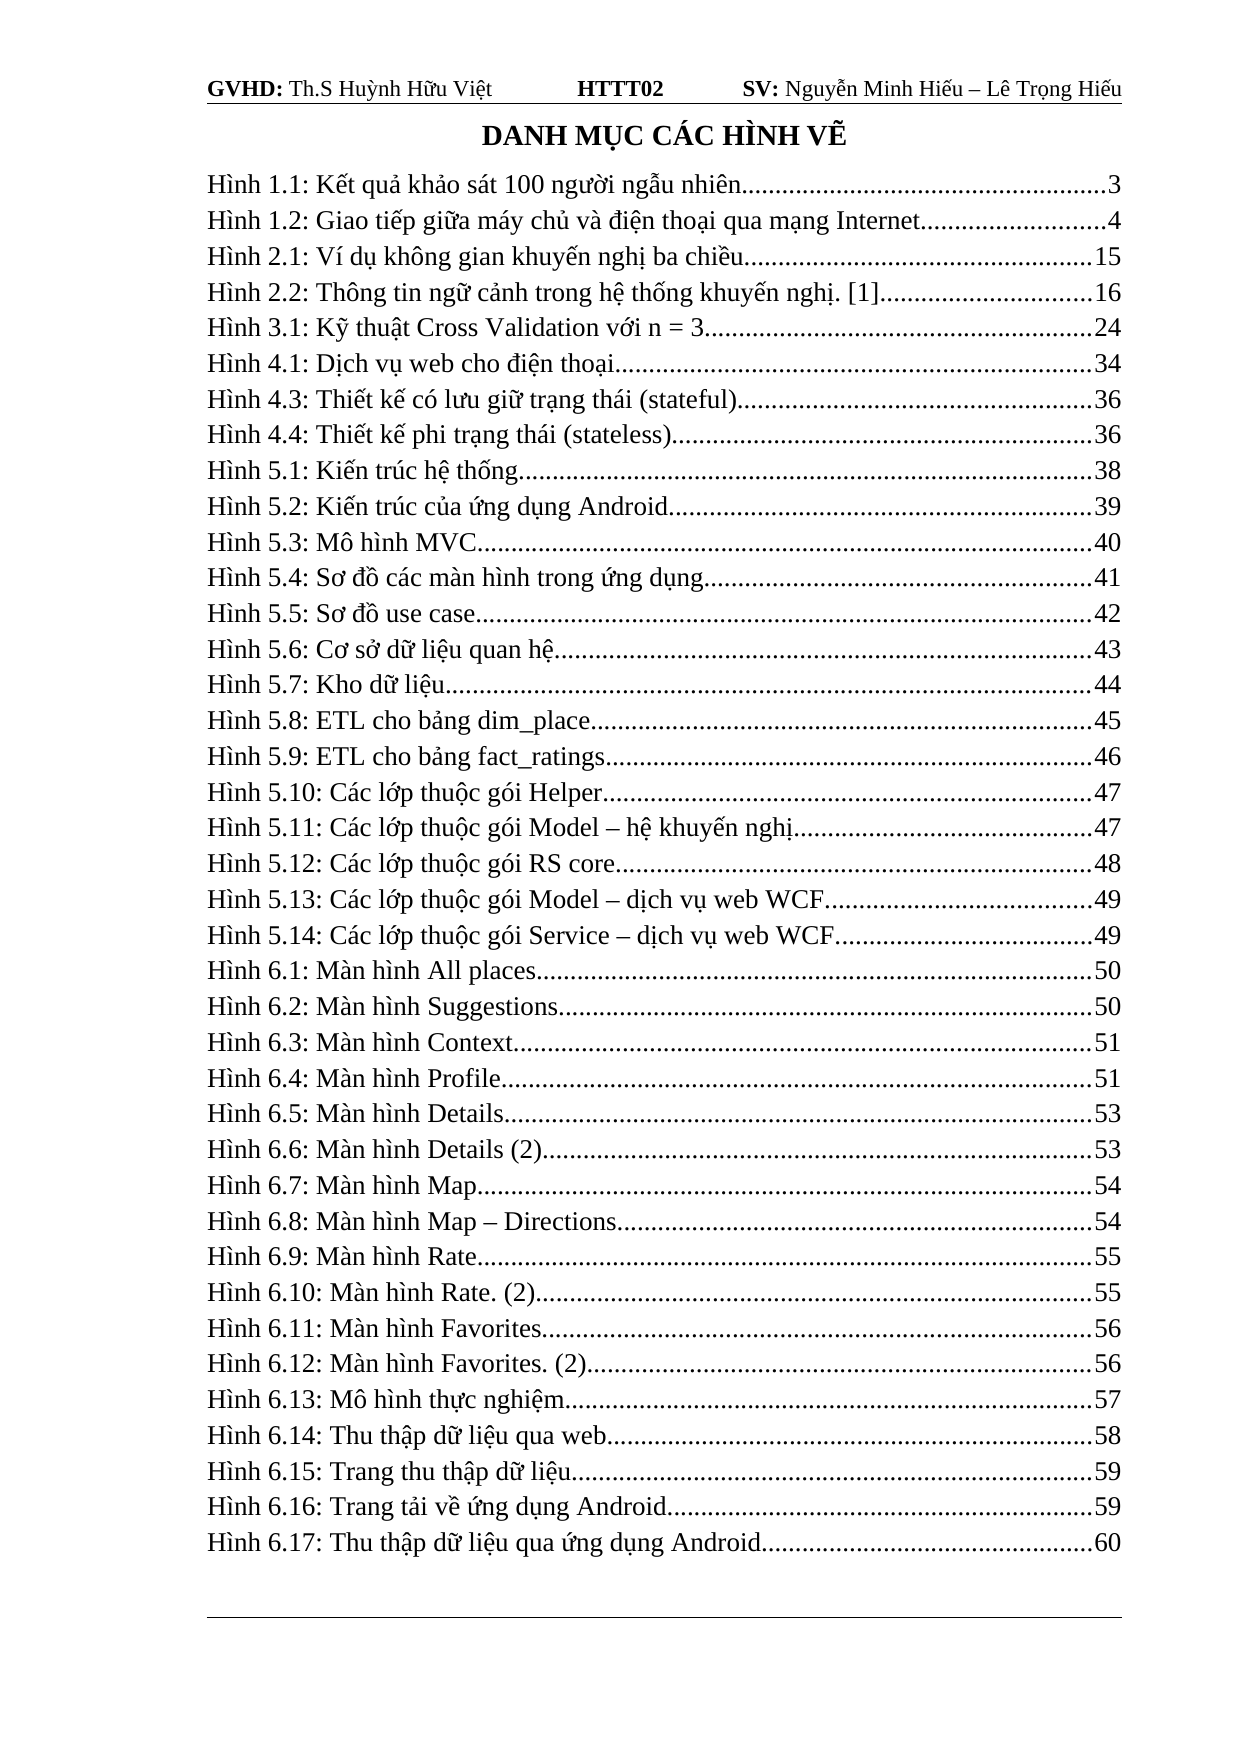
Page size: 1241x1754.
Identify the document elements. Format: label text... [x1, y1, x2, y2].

text Hình 1.1: Kết quả khảo sát 100 người ngẫu nhiên. 3 [207, 168, 1122, 199]
text Hình 2.1: Ví dụ không gian khuyến nghị ba chiều. 15 [207, 240, 1122, 271]
text Hình 5.10: Các lớp thuộc gói Helper. 47 [207, 776, 1122, 807]
text Hình 5.9: ETL cho bảng fact_ratings. 46 [207, 740, 1122, 771]
text Hình 6.8: Màn hình Map – Directions. 54 [207, 1204, 1122, 1236]
text Hình 5.13: Các lớp thuộc gói Model – dịch vụ web WCF. 49 [207, 883, 1122, 914]
text Hình 6.13: Mô hình thực nghiệm. 57 [207, 1383, 1122, 1414]
text Hình 4.4: Thiết kế phi trạng thái (stateless) 36 [207, 418, 1122, 450]
text Hình 5.6: Cơ sở dữ liệu quan hệ. 43 [207, 633, 1122, 664]
text Hình 6.2: Màn hình Suggestions. 50 [207, 990, 1122, 1021]
text Hình 1.2: Giao tiếp giữa máy chủ và điện thoại qua mạng Internet. 4 [207, 204, 1122, 235]
text Hình 5.8: ETL cho bảng dim_place. 45 [207, 704, 1122, 736]
text Hình 6.12: Màn hình Favorites. (2) 56 [207, 1347, 1122, 1379]
text Hình 6.15: Trang thu thập dữ liệu. 59 [207, 1455, 1122, 1486]
text Hình 5.3: Mô hình MVC. 40 [207, 526, 1122, 557]
text Hình 6.3: Màn hình Context. 51 [207, 1026, 1122, 1057]
text Hình 6.1: Màn hình All places. 50 [207, 954, 1122, 986]
text Hình 5.14: Các lớp thuộc gói Service – dịch vụ web WCF. 49 [207, 919, 1122, 950]
text Hình 6.4: Màn hình Profile. 51 [207, 1062, 1122, 1093]
text Hình 5.5: Sơ đồ use case. 42 [207, 597, 1122, 628]
text Hình 6.7: Màn hình Map. 54 [207, 1169, 1122, 1200]
text Hình 4.1: Dịch vụ web cho điện thoại. 34 [207, 347, 1122, 378]
text Hình 2.2: Thông tin ngữ cảnh trong hệ thống khuyến nghị. [1] 16 [207, 276, 1122, 307]
text Hình 6.9: Màn hình Rate. 55 [207, 1240, 1122, 1271]
text Hình 5.4: Sơ đồ các màn hình trong ứng dụng. 41 [207, 561, 1122, 593]
text Hình 5.7: Kho dữ liệu. 44 [207, 669, 1122, 700]
subtitle DANH MỤC CÁC HÌNH VẼ [207, 118, 1122, 152]
text Hình 5.12: Các lớp thuộc gói RS core. 48 [207, 847, 1122, 878]
text Hình 6.16: Trang tải về ứng dụng Android. 59 [207, 1490, 1122, 1522]
text Hình 6.17: Thu thập dữ liệu qua ứng dụng Android. 60 [207, 1526, 1122, 1557]
text Hình 5.1: Kiến trúc hệ thống. 38 [207, 454, 1122, 485]
text Hình 6.6: Màn hình Details (2). 53 [207, 1133, 1122, 1164]
text Hình 6.10: Màn hình Rate. (2) 55 [207, 1276, 1122, 1307]
text Hình 6.11: Màn hình Favorites. 56 [207, 1312, 1122, 1343]
text Hình 6.5: Màn hình Details. 53 [207, 1097, 1122, 1128]
text Hình 5.2: Kiến trúc của ứng dụng Android. 39 [207, 490, 1122, 521]
text Hình 5.11: Các lớp thuộc gói Model – hệ khuyến nghị. 47 [207, 812, 1122, 843]
text Hình 6.14: Thu thập dữ liệu qua web. 58 [207, 1419, 1122, 1450]
text Hình 4.3: Thiết kế có lưu giữ trạng thái (stateful) 36 [207, 383, 1122, 414]
text Hình 3.1: Kỹ thuật Cross Validation với n = 3. 24 [207, 311, 1122, 342]
